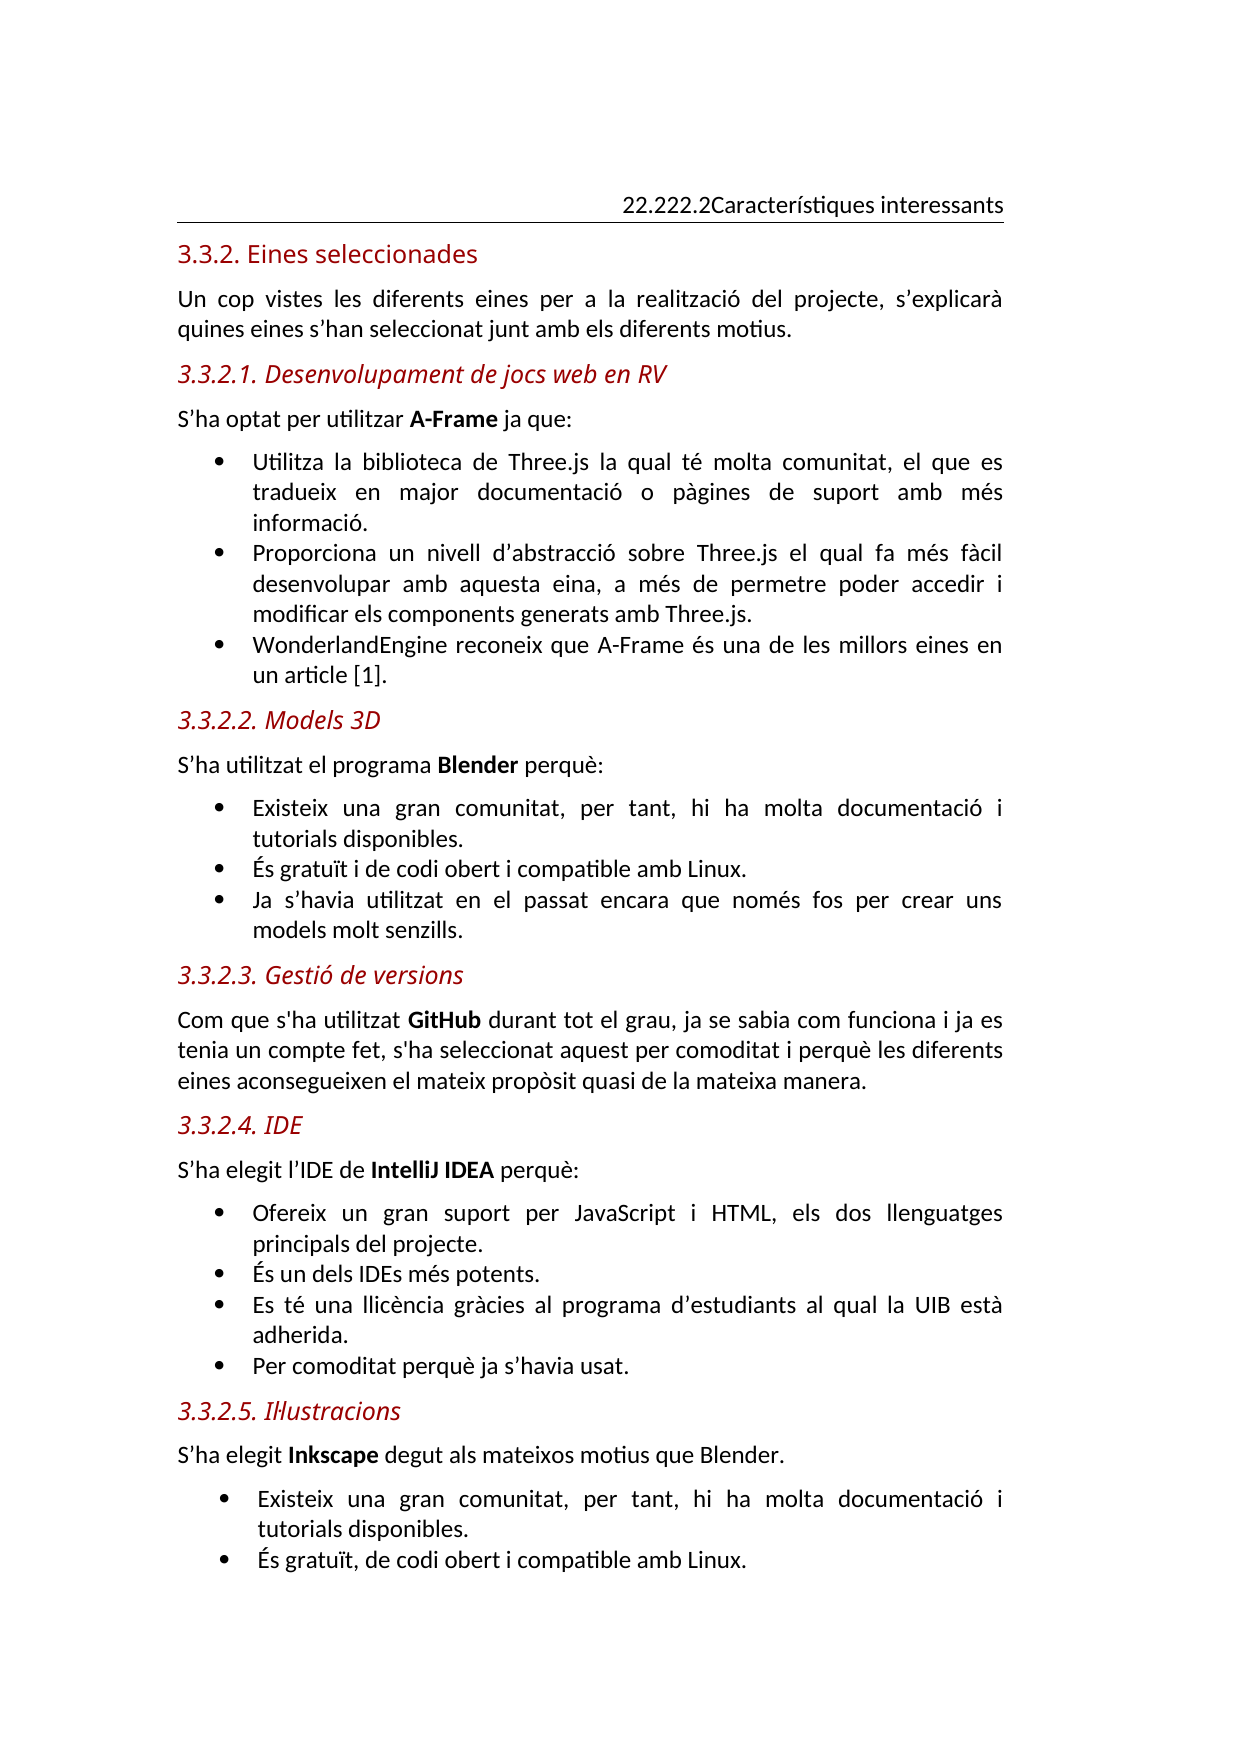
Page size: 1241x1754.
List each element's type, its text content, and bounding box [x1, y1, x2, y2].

list Utilitza la biblioteca de Three.js la qual té molta comunitat, el que es tradueix en major documentació o pàgines de suport amb més informació. [215, 446, 1004, 537]
list És gratuït i de codi obert i compatible amb Linux. [215, 853, 1004, 884]
text S’ha optat per utilitzar A-Frame ja que: [177, 403, 1004, 433]
list Proporciona un nivell d’abstracció sobre Three.js el qual fa més fàcil desenvolupar amb aquesta eina, a més de permetre poder accedir i modificar els components generats amb Three.js. [215, 537, 1004, 629]
subtitle Il·lustracions [177, 1393, 1004, 1427]
list Existeix una gran comunitat, per tant, hi ha molta documentació i tutorials disponibles. [215, 792, 1004, 853]
subtitle Eines seleccionades [177, 236, 1004, 270]
subtitle IDE [177, 1108, 1004, 1142]
list És un dels IDEs més potents. [215, 1258, 1004, 1289]
subtitle Desenvolupament de jocs web en RV [177, 356, 1004, 390]
list Ofereix un gran suport per JavaScript i HTML, els dos llenguatges principals del projecte. [215, 1197, 1004, 1258]
list WonderlandEngine reconeix que A-Frame és una de les millors eines en un article. [215, 629, 1004, 690]
text S’ha elegit l’IDE de IntelliJ IDEA perquè: [177, 1154, 1004, 1185]
text S’ha elegit Inkscape degut als mateixos motius que Blender. [177, 1440, 1004, 1470]
subtitle Gestió de versions [177, 957, 1004, 991]
list És gratuït, de codi obert i compatible amb Linux. [220, 1544, 1004, 1574]
list Ja s’havia utilitzat en el passat encara que només fos per crear uns models molt senzills. [215, 884, 1004, 945]
text S’ha utilitzat el programa Blender perquè: [177, 749, 1004, 780]
subtitle Models 3D [177, 703, 1004, 737]
list Es té una llicència gràcies al programa d’estudiants al qual la UIB està adherida. [215, 1289, 1004, 1350]
text Un cop vistes les diferents eines per a la realització del projecte, s’explicarà quines eines s’han seleccionat junt amb els diferents motius. [177, 283, 1004, 344]
text Com que s'ha utilitzat GitHub durant tot el grau, ja se sabia com funciona i ja es tenia un compte fet, s'ha seleccionat aquest per comoditat i perquè les diferents eines aconsegueixen el mateix propòsit quasi de la mateixa manera. [177, 1004, 1004, 1095]
list Per comoditat perquè ja s’havia usat. [215, 1350, 1004, 1381]
list Existeix una gran comunitat, per tant, hi ha molta documentació i tutorials disponibles. [220, 1483, 1004, 1544]
